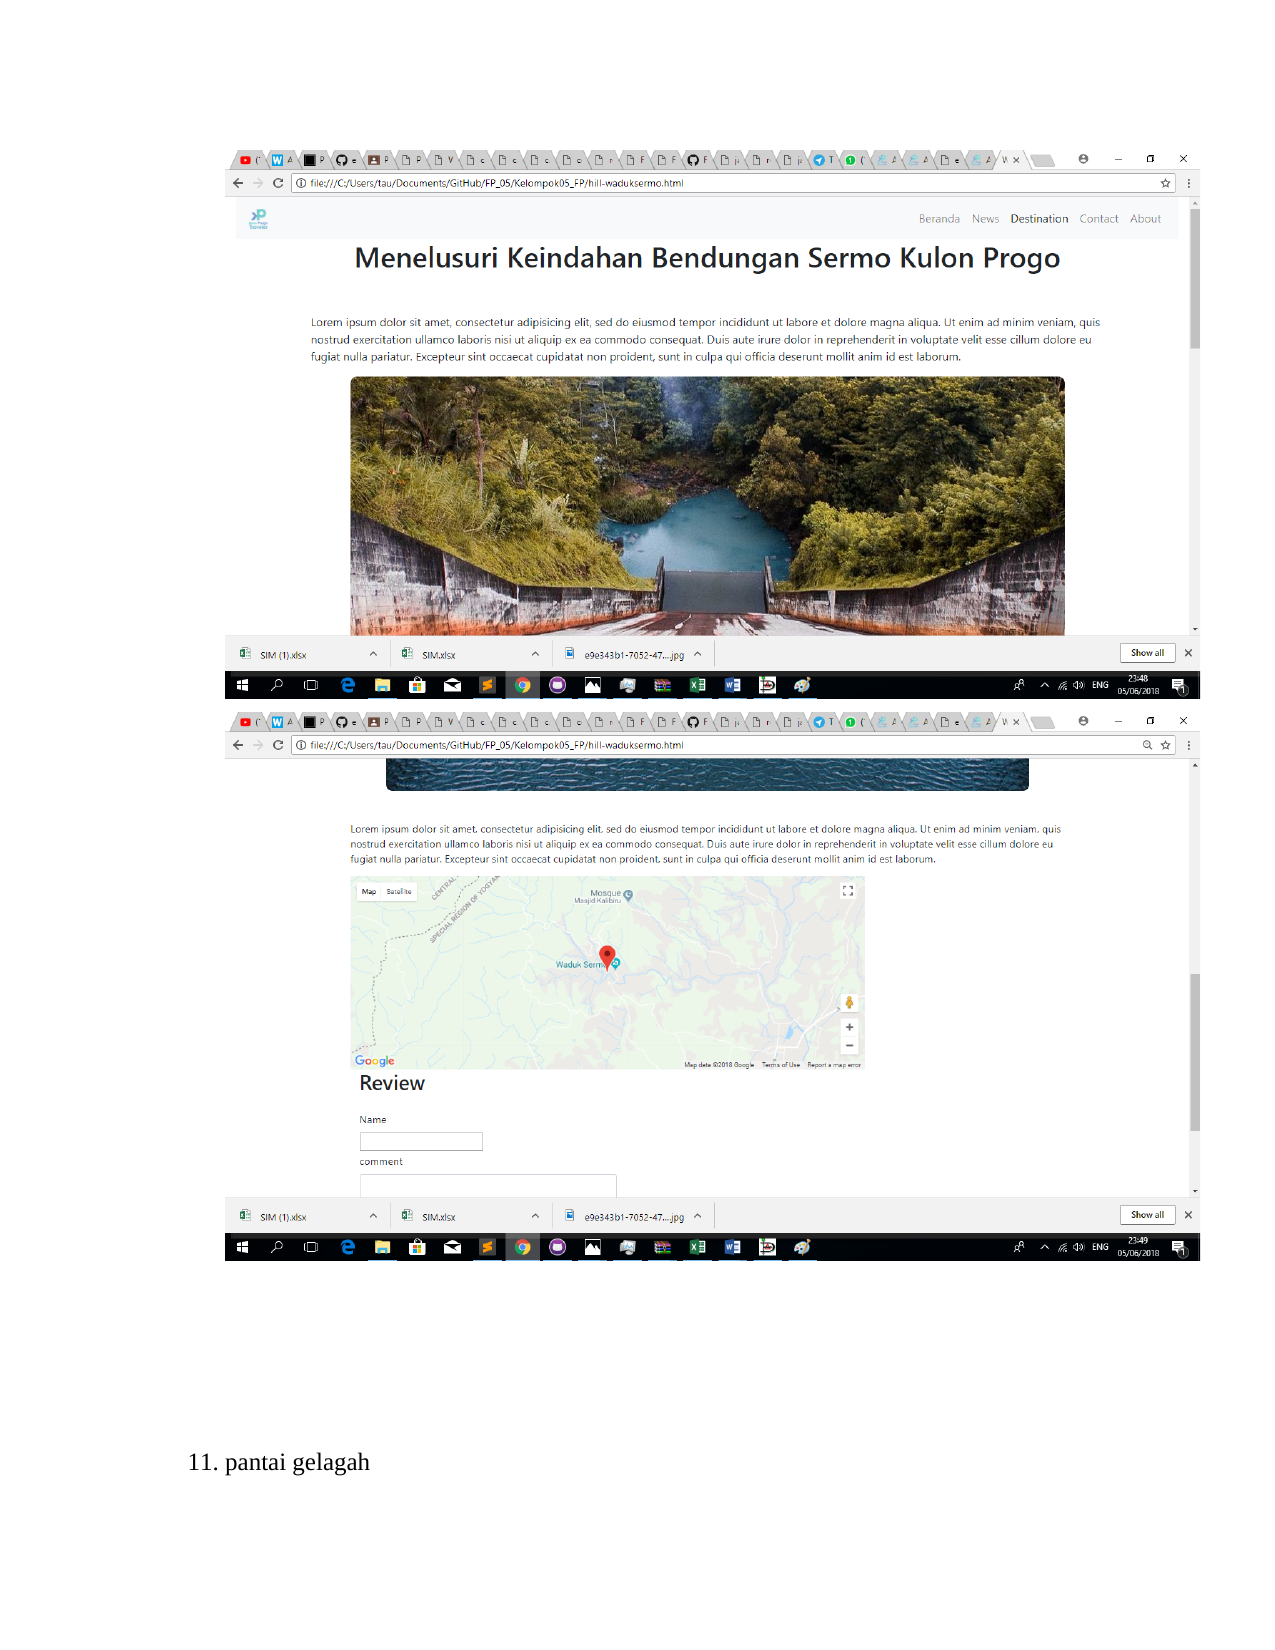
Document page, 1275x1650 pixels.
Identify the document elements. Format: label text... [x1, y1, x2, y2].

picture [225, 150, 1200, 699]
picture [225, 712, 1200, 1261]
list pantai gelagah [187, 1447, 1125, 1475]
